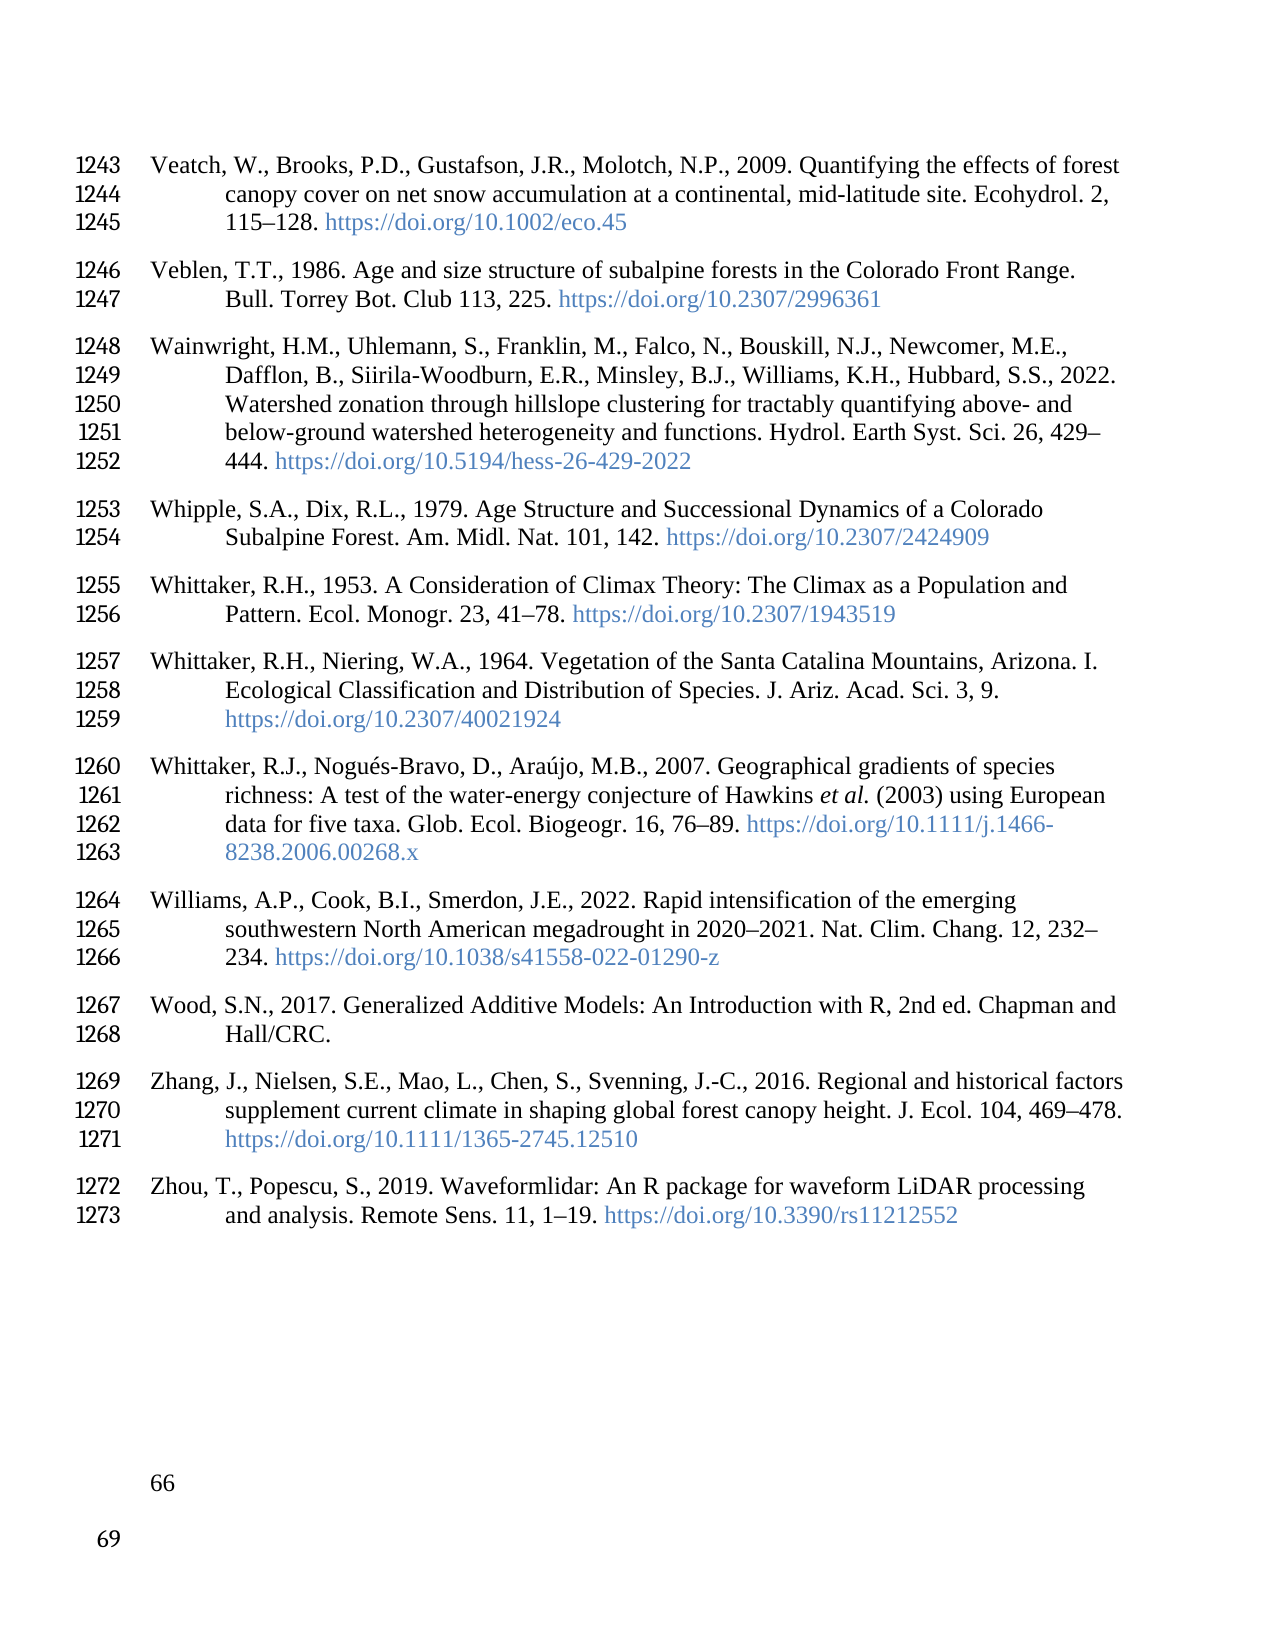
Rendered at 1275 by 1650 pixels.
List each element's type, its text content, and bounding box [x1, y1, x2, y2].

text Wood, S.N., 2017. Generalized Additive Models: An Introduction with R, 2nd ed. Chapman and Hall/CRC. [150, 990, 1125, 1047]
text Veblen, T.T., 1986. Age and size structure of subalpine forests in the Colorado Front Range. Bull. Torrey Bot. Club 113, 225. https://doi.org/10.2307/2996361 [150, 255, 1125, 312]
text Zhang, J., Nielsen, S.E., Mao, L., Chen, S., Svenning, J.-C., 2016. Regional and historical factors supplement current climate in shaping global forest canopy height. J. Ecol. 104, 469–478. https://doi.org/10.1111/1365-2745.12510 [150, 1066, 1125, 1152]
text Wainwright, H.M., Uhlemann, S., Franklin, M., Falco, N., Bouskill, N.J., Newcomer, M.E., Dafflon, B., Siirila-Woodburn, E.R., Minsley, B.J., Williams, K.H., Hubbard, S.S., 2022. Watershed zonation through hillslope clustering for tractably quantifying above- and below-ground watershed heterogeneity and functions. Hydrol. Earth Syst. Sci. 26, 429–444. https://doi.org/10.5194/hess-26-429-2022 [150, 331, 1125, 475]
text Whittaker, R.J., Nogués-Bravo, D., Araújo, M.B., 2007. Geographical gradients of species richness: A test of the water-energy conjecture of Hawkins et al. (2003) using European data for five taxa. Glob. Ecol. Biogeogr. 16, 76–89. https://doi.org/10.1111/j.1466-8238.2006.00268.x [150, 751, 1125, 866]
text Williams, A.P., Cook, B.I., Smerdon, J.E., 2022. Rapid intensification of the emerging southwestern North American megadrought in 2020–2021. Nat. Clim. Chang. 12, 232–234. https://doi.org/10.1038/s41558-022-01290-z [150, 885, 1125, 971]
text Whipple, S.A., Dix, R.L., 1979. Age Structure and Successional Dynamics of a Colorado Subalpine Forest. Am. Midl. Nat. 101, 142. https://doi.org/10.2307/2424909 [150, 494, 1125, 551]
text Whittaker, R.H., Niering, W.A., 1964. Vegetation of the Santa Catalina Mountains, Arizona. I. Ecological Classification and Distribution of Species. J. Ariz. Acad. Sci. 3, 9. https://doi.org/10.2307/40021924 [150, 646, 1125, 732]
text Veatch, W., Brooks, P.D., Gustafson, J.R., Molotch, N.P., 2009. Quantifying the effects of forest canopy cover on net snow accumulation at a continental, mid-latitude site. Ecohydrol. 2, 115–128. https://doi.org/10.1002/eco.45 [150, 150, 1125, 236]
text Zhou, T., Popescu, S., 2019. Waveformlidar: An R package for waveform LiDAR processing and analysis. Remote Sens. 11, 1–19. https://doi.org/10.3390/rs11212552 [150, 1171, 1125, 1229]
text Whittaker, R.H., 1953. A Consideration of Climax Theory: The Climax as a Population and Pattern. Ecol. Monogr. 23, 41–78. https://doi.org/10.2307/1943519 [150, 570, 1125, 627]
